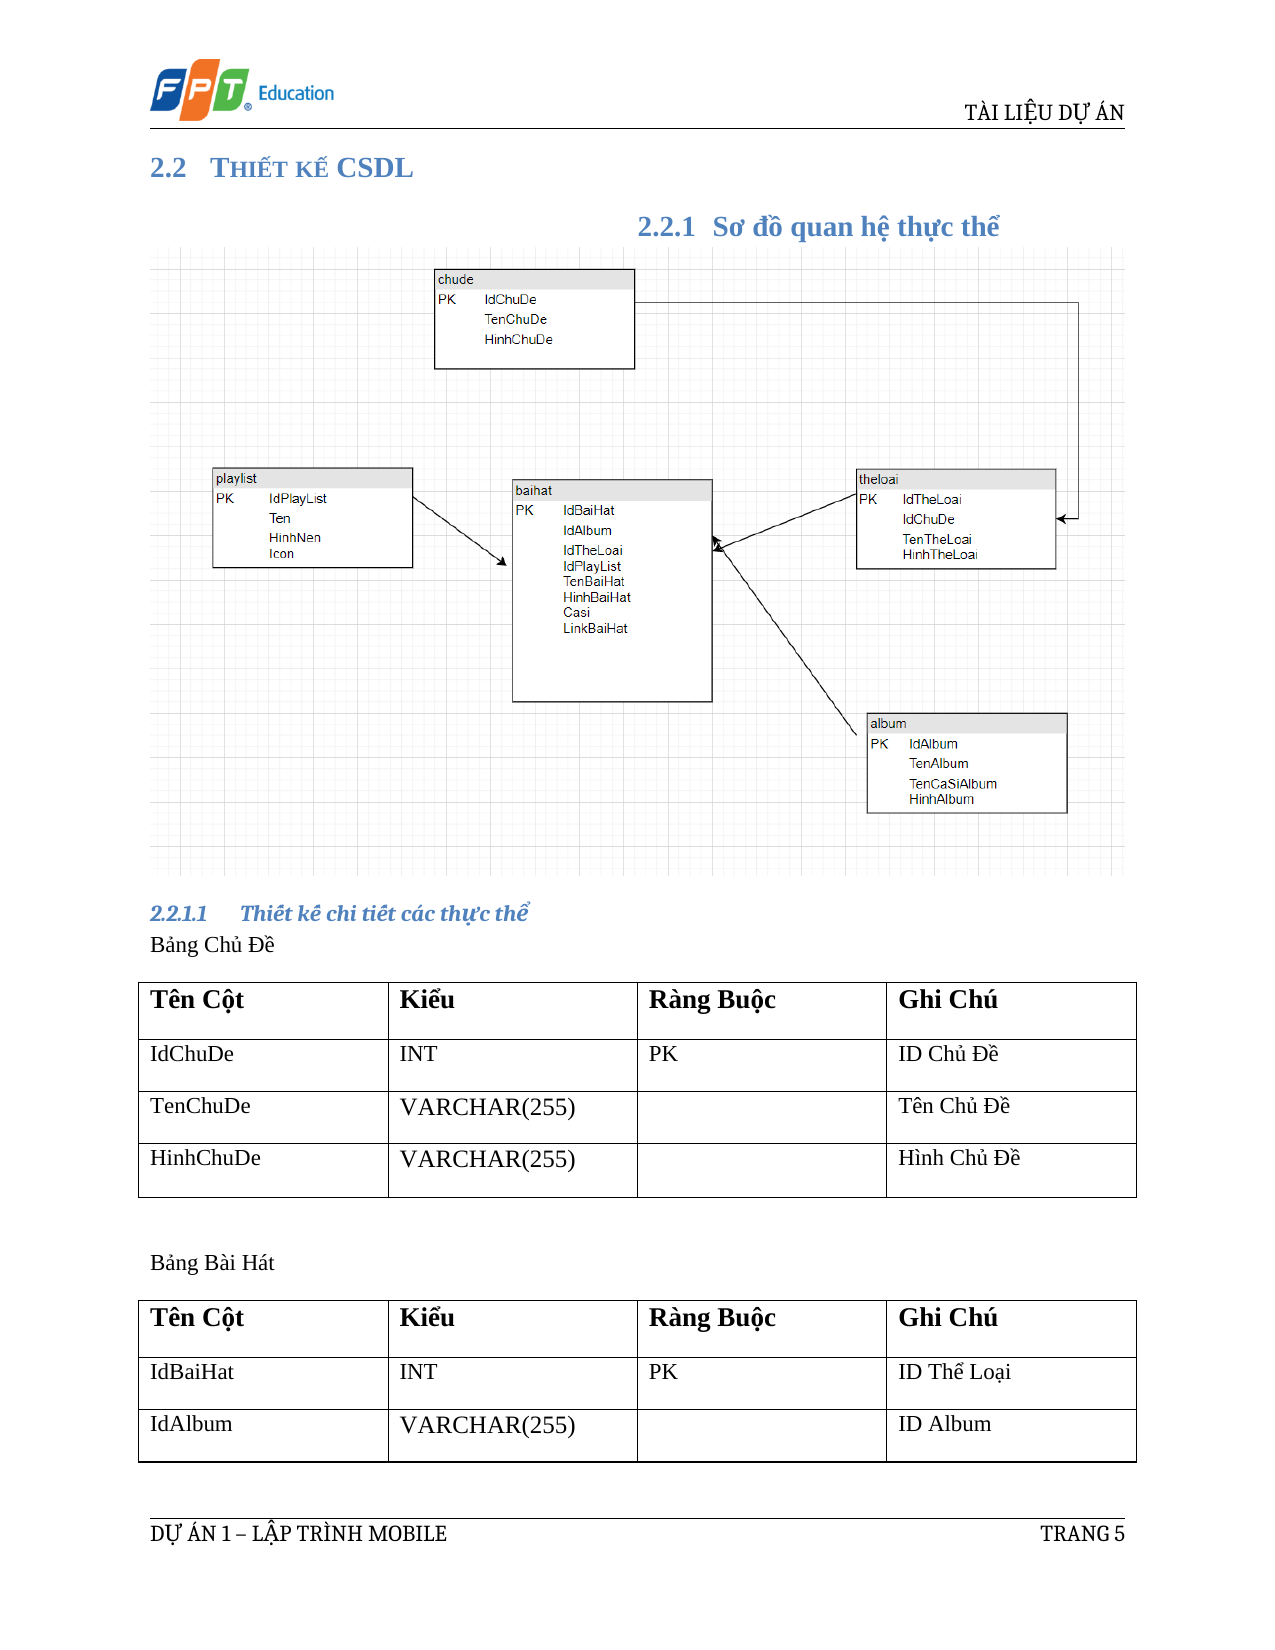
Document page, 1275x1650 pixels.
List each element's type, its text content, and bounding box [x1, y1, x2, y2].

table_header Ghi Chú [887, 983, 1136, 1038]
text Bảng Chủ Đề [150, 931, 1125, 957]
table_cell IdChuDe [139, 1040, 388, 1091]
table_cell VARCHAR(255) [389, 1410, 637, 1461]
text Bảng Bài Hát [150, 1249, 1125, 1276]
table_cell INT [389, 1358, 637, 1409]
table_cell ID Album [887, 1410, 1136, 1461]
subtitle Thiết kế CSDL [150, 150, 1125, 183]
table_cell VARCHAR(255) [389, 1144, 637, 1197]
table_header Kiểu [389, 1301, 637, 1357]
table_cell [638, 1410, 886, 1461]
table_cell ID Thể Loại [887, 1358, 1136, 1409]
table_cell Hình Chủ Đề [887, 1144, 1136, 1197]
table_cell [638, 1144, 886, 1197]
table_cell Tên Chủ Đề [887, 1092, 1136, 1143]
table_cell TenChuDe [139, 1092, 388, 1143]
table_header Ràng Buộc [638, 983, 886, 1038]
table_cell PK [638, 1358, 886, 1409]
table_cell VARCHAR(255) [389, 1092, 637, 1143]
table_header Ràng Buộc [638, 1301, 886, 1357]
table_cell IdBaiHat [139, 1358, 388, 1409]
table_cell IdAlbum [139, 1410, 388, 1461]
table_cell [638, 1092, 886, 1143]
table_cell ID Chủ Đề [887, 1040, 1136, 1091]
picture [150, 247, 1125, 876]
table_cell PK [638, 1040, 886, 1091]
table_header Ghi Chú [887, 1301, 1136, 1357]
table_header Kiểu [389, 983, 637, 1038]
subtitle Sơ đồ quan hệ thực thể [637, 209, 1125, 243]
table_header Tên Cột [139, 1301, 388, 1357]
table_header Tên Cột [139, 983, 388, 1038]
picture [150, 59, 336, 121]
subtitle Thiết kế chi tiết các thực thể [150, 900, 1125, 927]
table_cell INT [389, 1040, 637, 1091]
table_cell HinhChuDe [139, 1144, 388, 1197]
